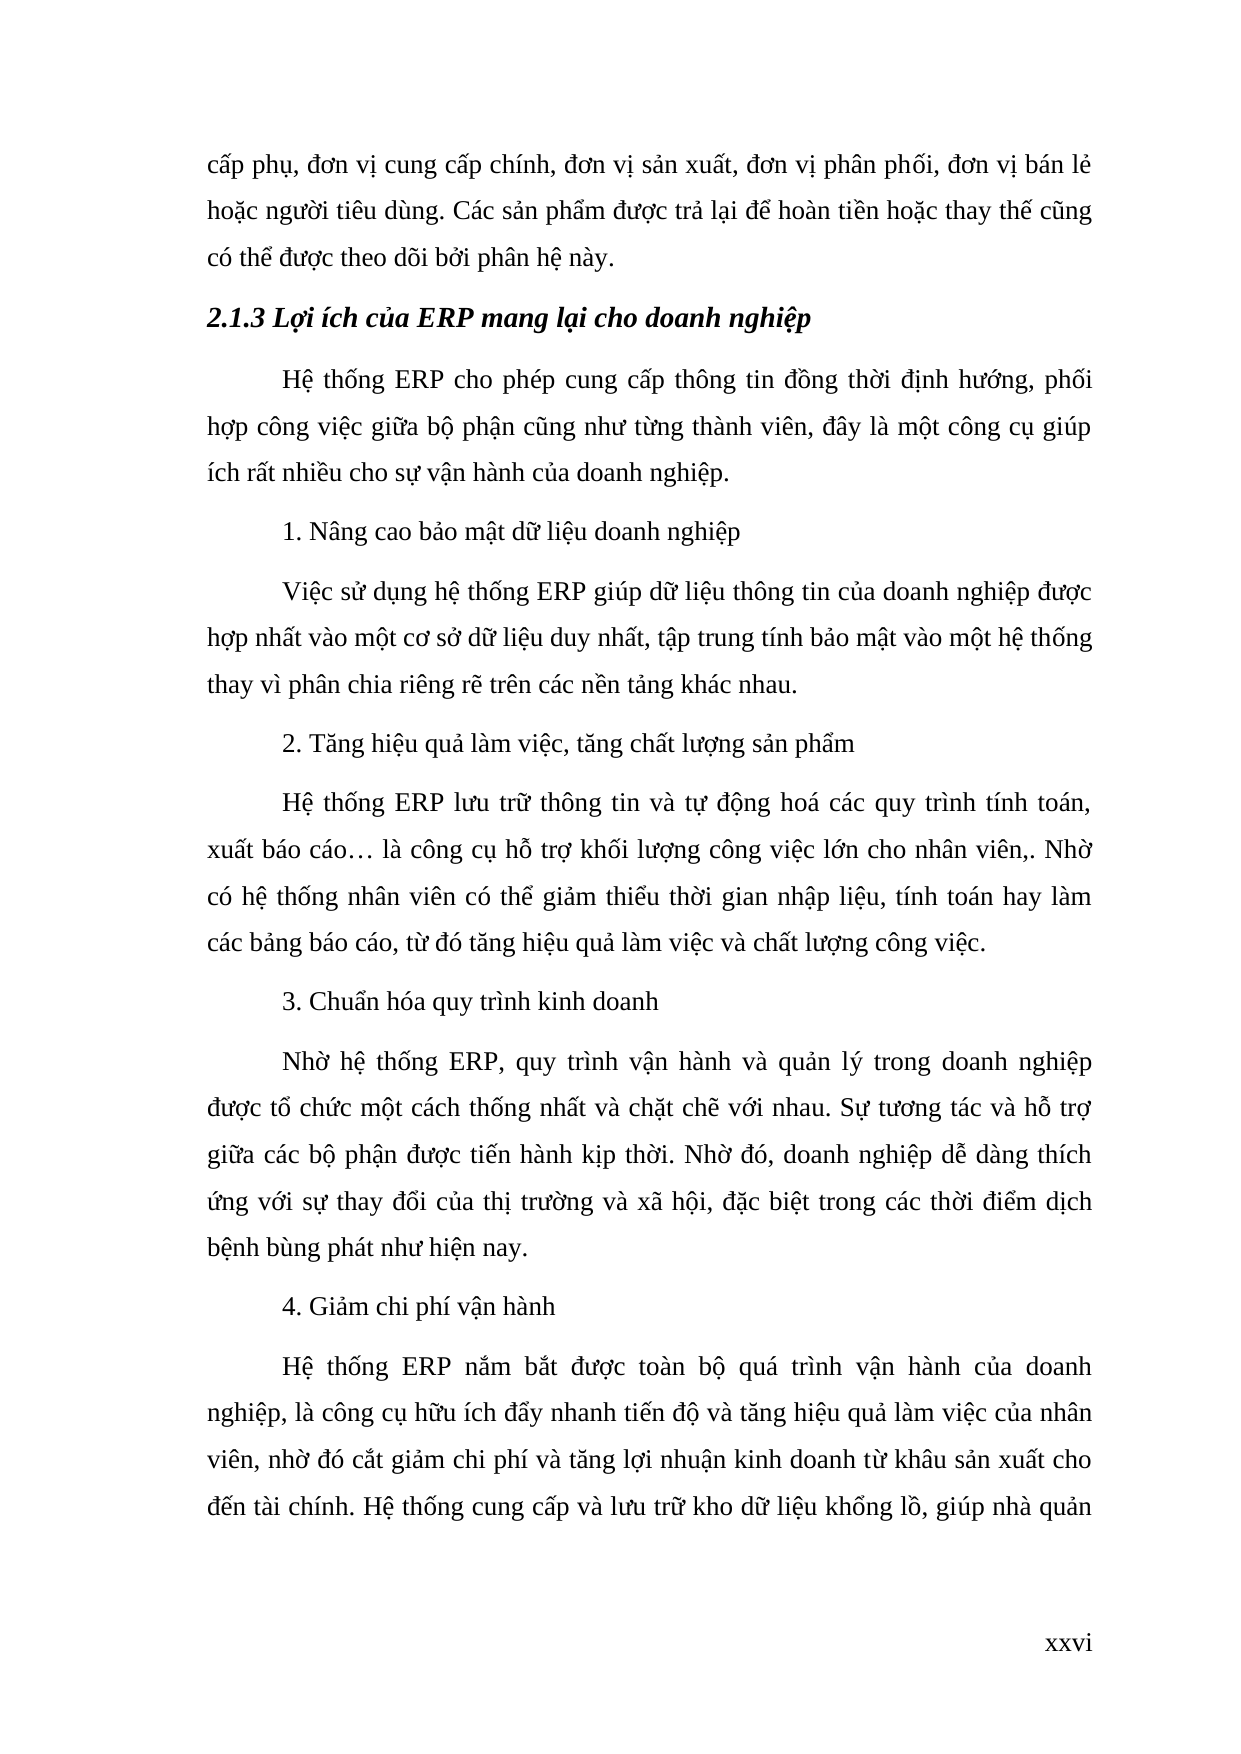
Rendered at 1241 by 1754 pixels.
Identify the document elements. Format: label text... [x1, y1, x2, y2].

text 4. Giảm chi phí vận hành [207, 1291, 1092, 1322]
text Hệ thống ERP cho phép cung cấp thông tin đồng thời định hướng, phối hợp công việc giữa bộ phận cũng như từng thành viên, đây là một công cụ giúp ích rất nhiều cho sự vận hành của doanh nghiệp. [207, 363, 1092, 487]
text Nhờ hệ thống ERP, quy trình vận hành và quản lý trong doanh nghiệp được tổ chức một cách thống nhất và chặt chẽ với nhau. Sự tương tác và hỗ trợ giữa các bộ phận được tiến hành kịp thời. Nhờ đó, doanh nghiệp dễ dàng thích ứng với sự thay đổi của thị trường và xã hội, đặc biệt trong các thời điểm dịch bệnh bùng phát như hiện nay. [207, 1045, 1092, 1262]
text 1. Nâng cao bảo mật dữ liệu doanh nghiệp [207, 516, 1092, 547]
text 2. Tăng hiệu quả làm việc, tăng chất lượng sản phẩm [207, 727, 1092, 758]
subtitle 2.1.3 Lợi ích của ERP mang lại cho doanh nghiệp [207, 300, 1092, 334]
text Việc sử dụng hệ thống ERP giúp dữ liệu thông tin của doanh nghiệp được hợp nhất vào một cơ sở dữ liệu duy nhất, tập trung tính bảo mật vào một hệ thống thay vì phân chia riêng rẽ trên các nền tảng khác nhau. [207, 575, 1092, 699]
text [207, 1350, 1092, 1521]
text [207, 148, 1092, 272]
text Hệ thống ERP lưu trữ thông tin và tự động hoá các quy trình tính toán, xuất báo cáo… là công cụ hỗ trợ khối lượng công việc lớn cho nhân viên,. Nhờ có hệ thống nhân viên có thể giảm thiểu thời gian nhập liệu, tính toán hay làm các bảng báo cáo, từ đó tăng hiệu quả làm việc và chất lượng công việc. [207, 786, 1092, 957]
text 3. Chuẩn hóa quy trình kinh doanh [207, 986, 1092, 1017]
